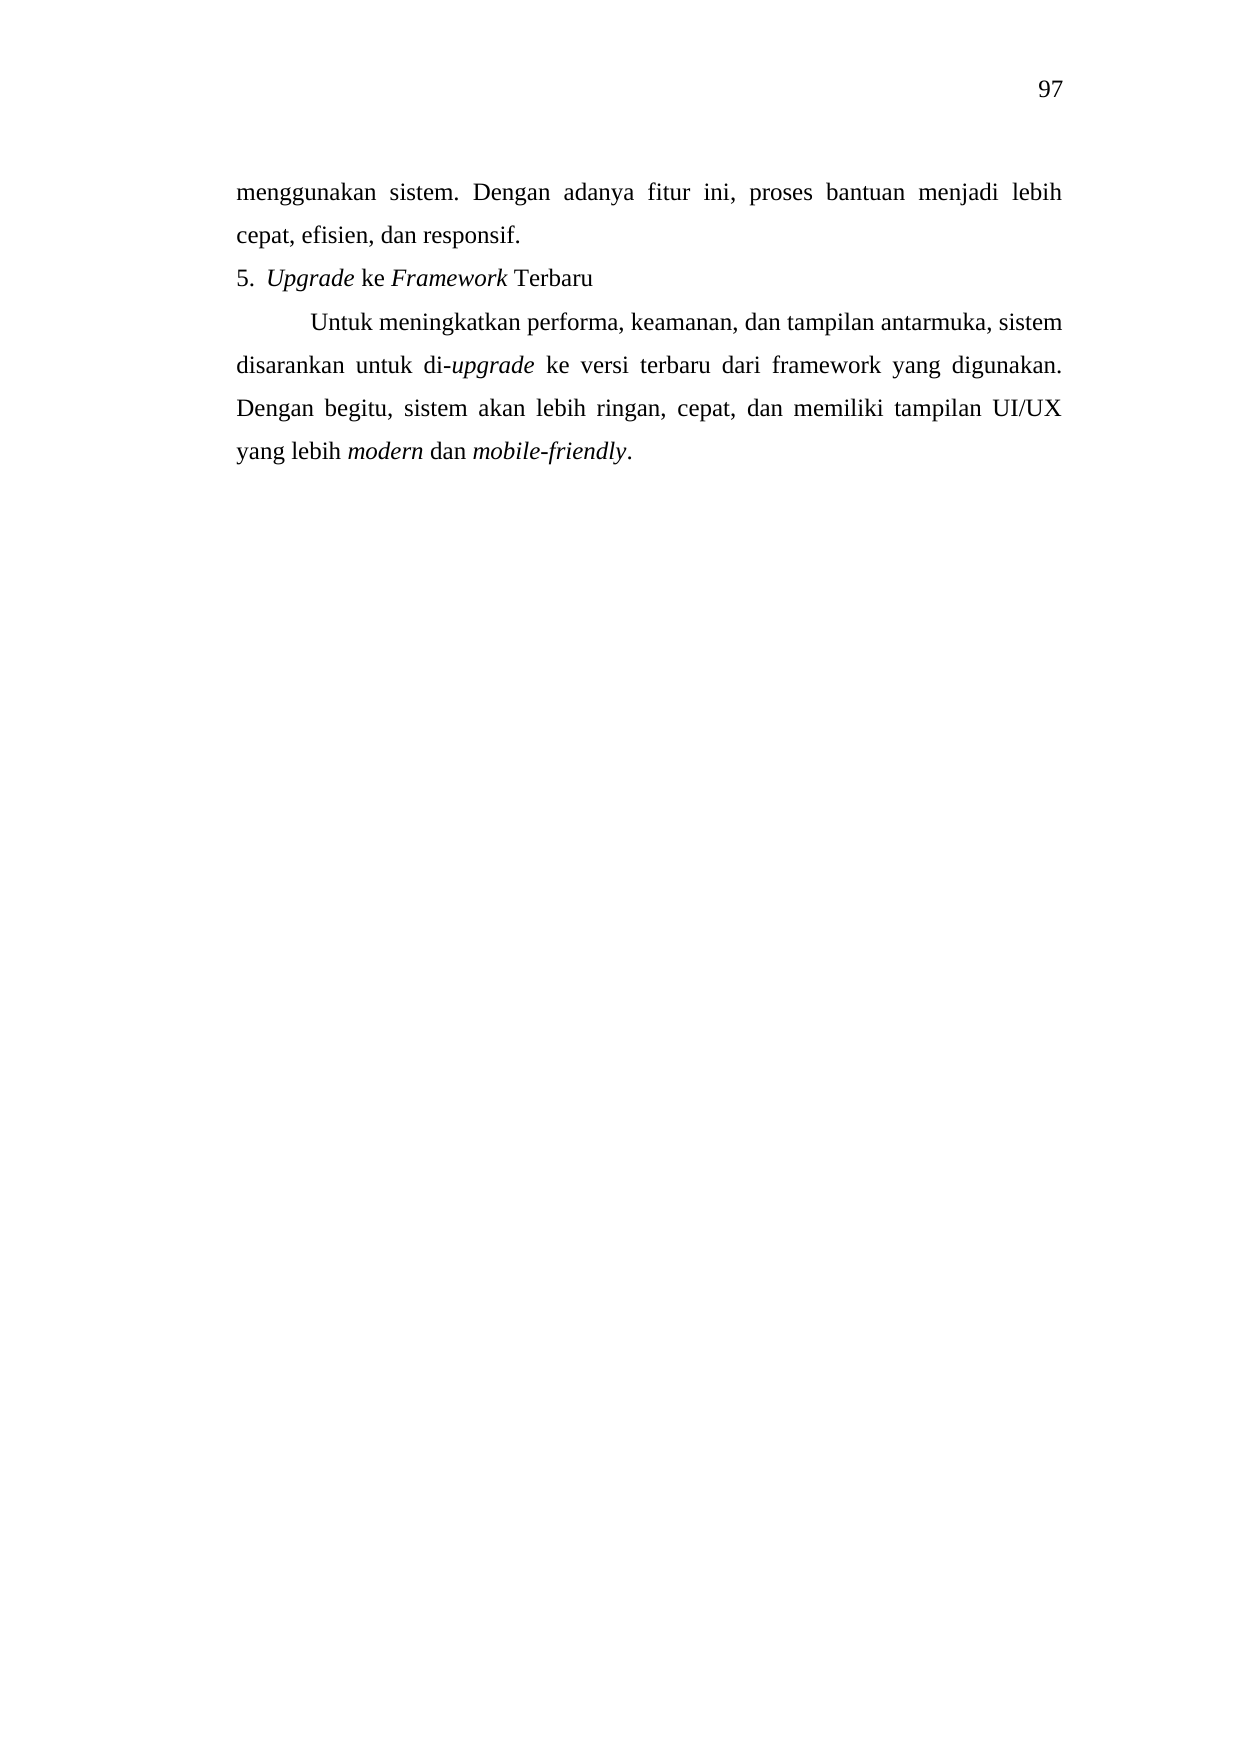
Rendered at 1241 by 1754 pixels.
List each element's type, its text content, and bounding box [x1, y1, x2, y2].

list Upgrade ke Framework Terbaru [236, 263, 1063, 292]
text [236, 177, 1063, 249]
text Untuk meningkatkan performa, keamanan, dan tampilan antarmuka, sistem disarankan untuk di-upgrade ke versi terbaru dari framework yang digunakan. Dengan begitu, sistem akan lebih ringan, cepat, dan memiliki tampilan UI/UX yang lebih modern dan mobile-friendly. [236, 307, 1063, 465]
